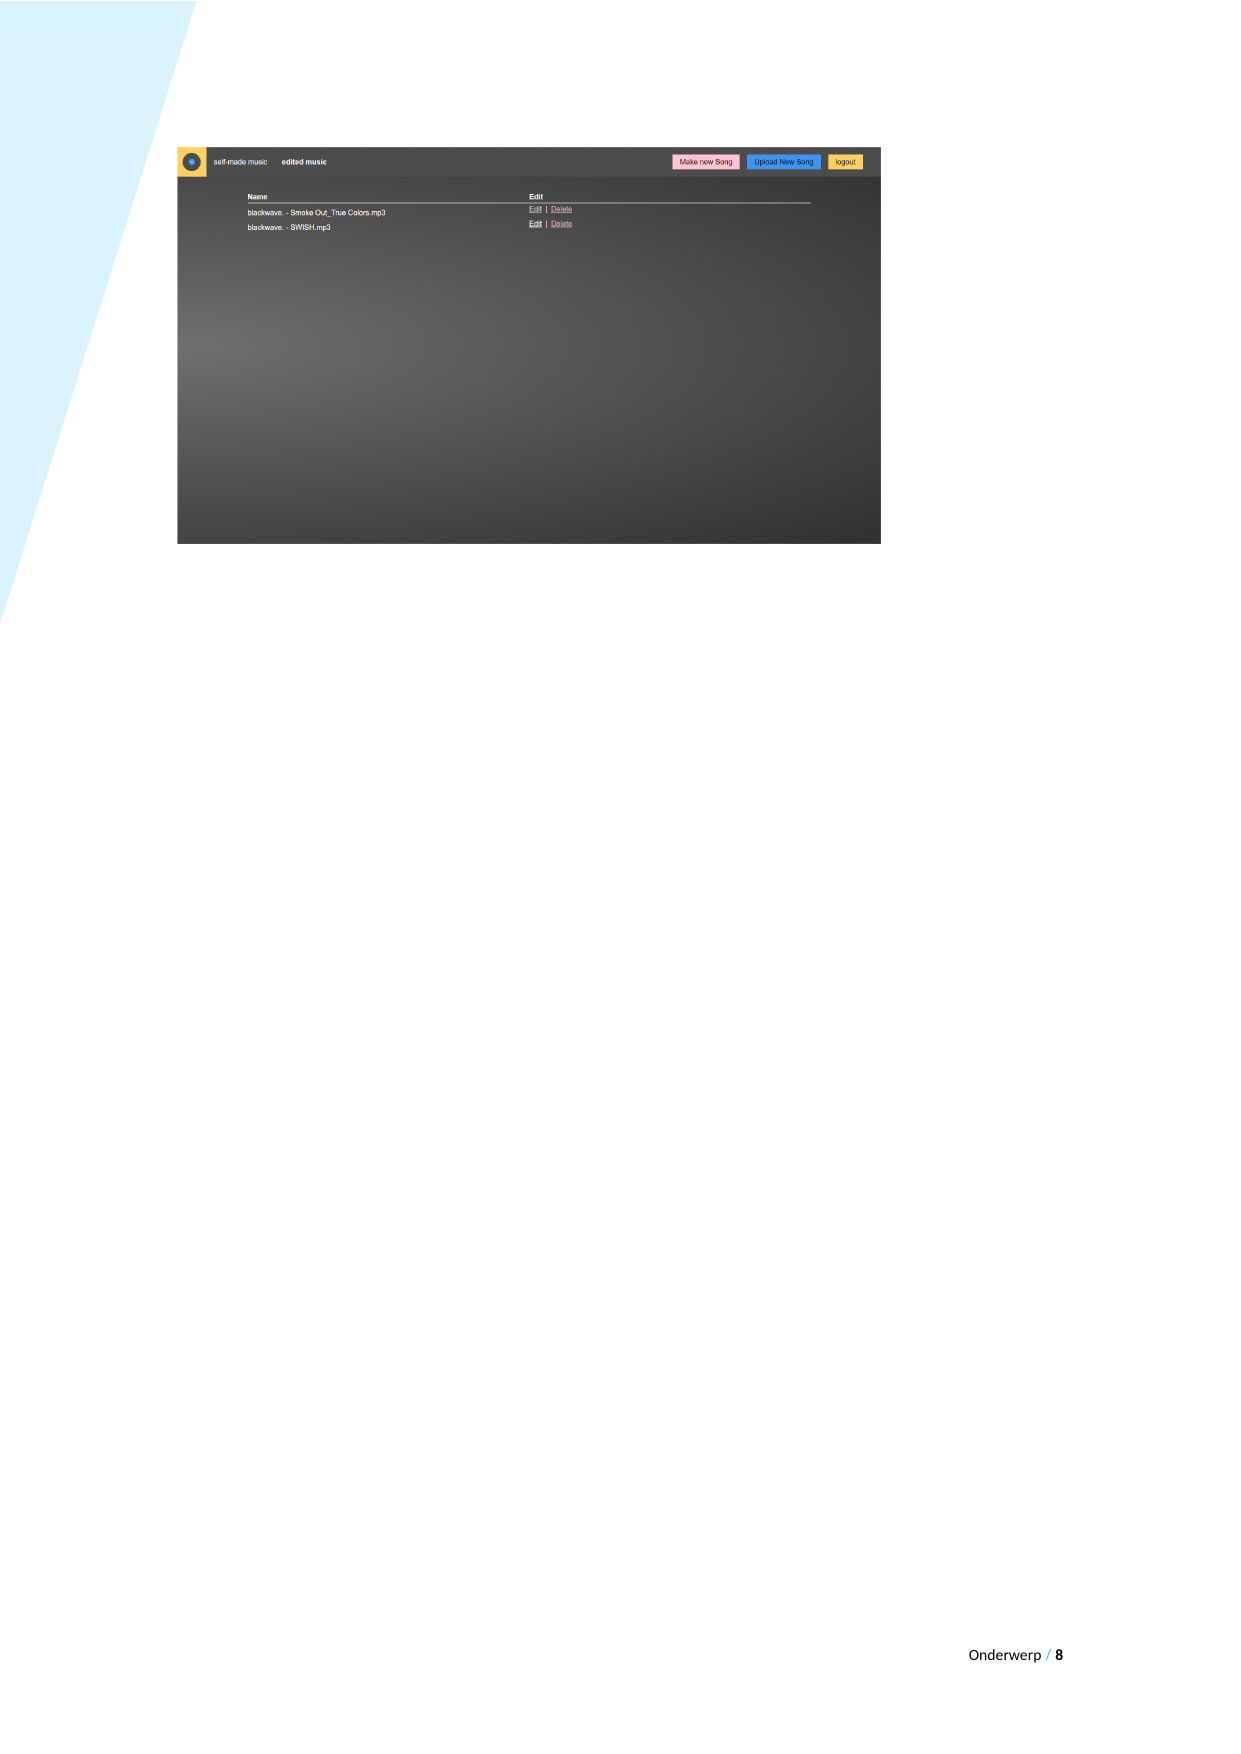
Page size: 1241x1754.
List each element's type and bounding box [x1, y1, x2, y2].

picture [0, 1, 1179, 1239]
